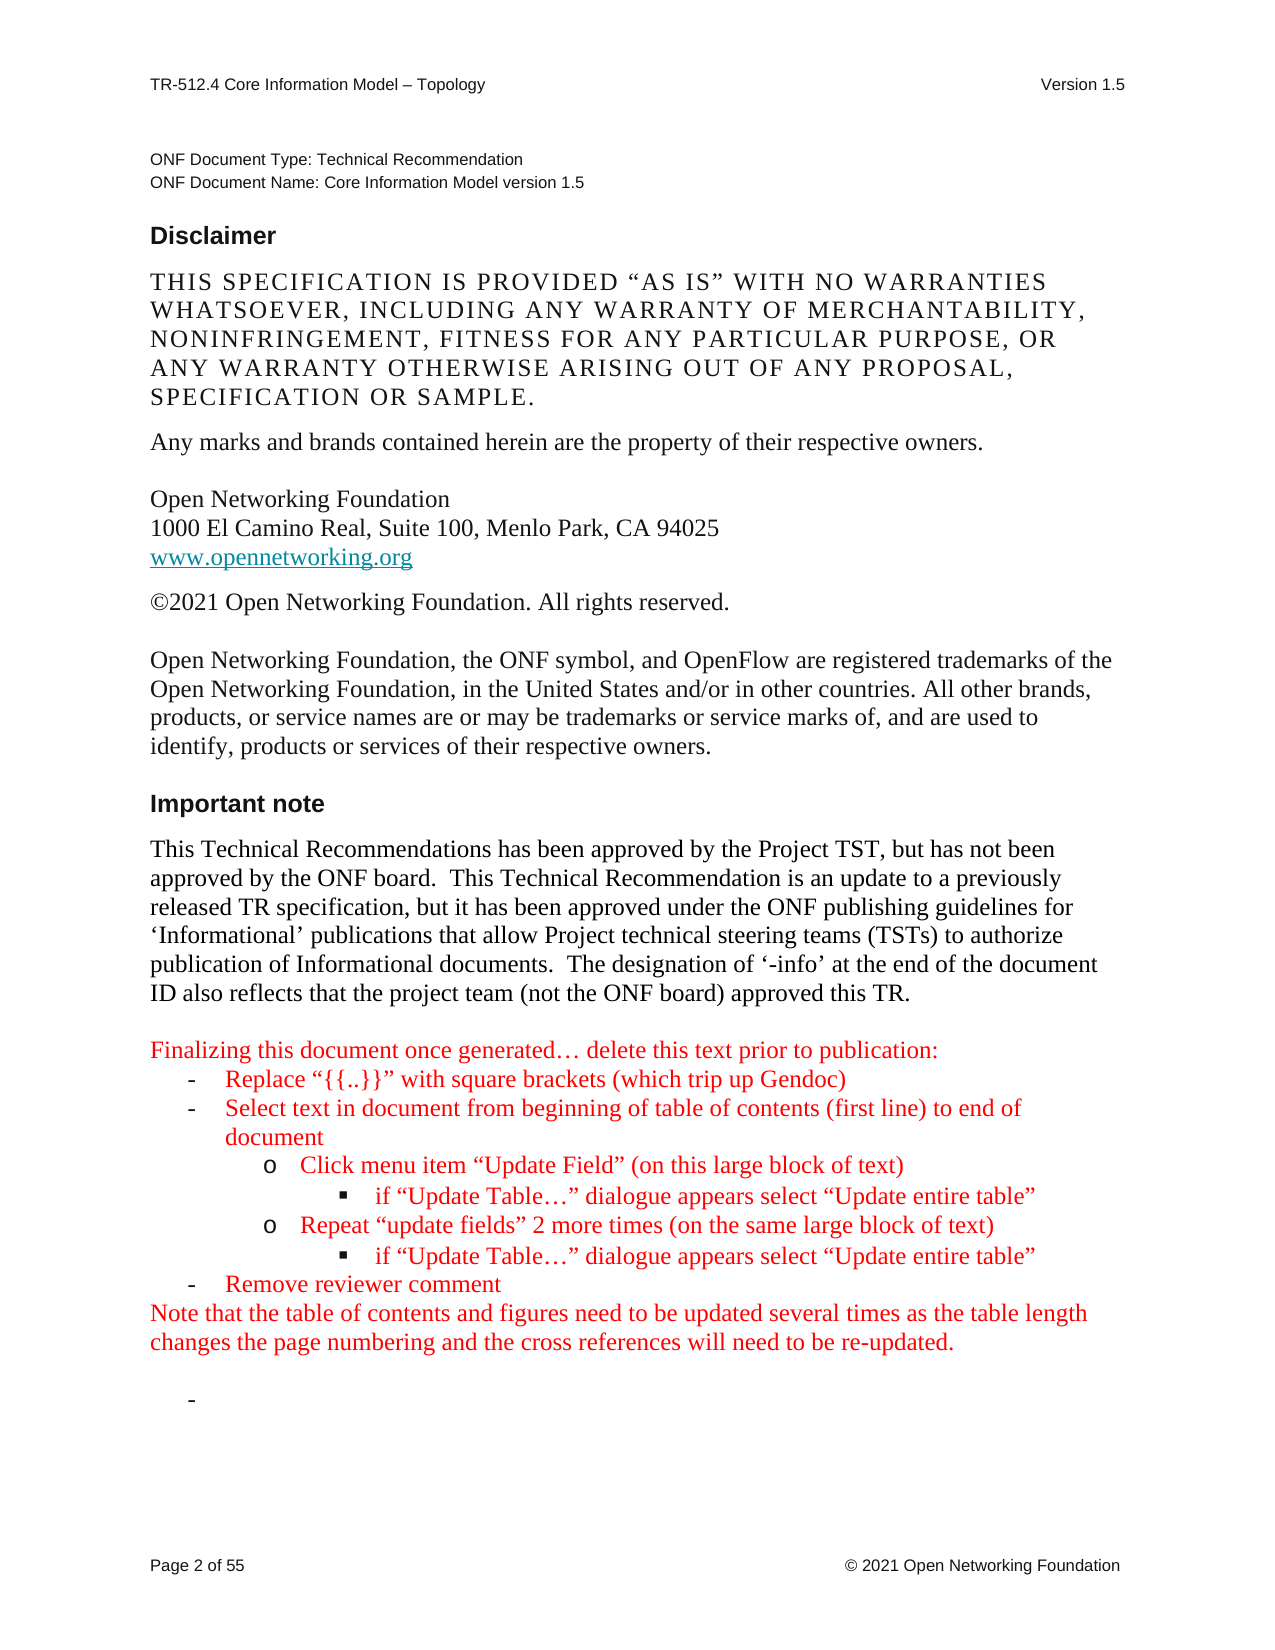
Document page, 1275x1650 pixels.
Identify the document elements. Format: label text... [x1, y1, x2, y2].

list Select text in document from beginning of table of contents (first line) to end of document [187, 1093, 1125, 1150]
text Important note [150, 789, 1125, 817]
text Finalizing this document once generated… delete this text prior to publication: [150, 1035, 1125, 1064]
list if “Update Table…” dialogue appears select “Update entire table” [337, 1181, 1125, 1210]
list if “Update Table…” dialogue appears select “Update entire table” [337, 1241, 1125, 1269]
text Disclaimer [150, 221, 1125, 250]
text THIS SPECIFICATION IS PROVIDED “AS IS” WITH NO WARRANTIES WHATSOEVER, INCLUDING ANY WARRANTY OF MERCHANTABILITY, NONINFRINGEMENT, FITNESS FOR ANY PARTICULAR PURPOSE, OR ANY WARRANTY OTHERWISE ARISING OUT OF ANY PROPOSAL, SPECIFICATION OR SAMPLE. [150, 267, 1125, 410]
text This Technical Recommendations has been approved by the Project TST, but has not been approved by the ONF board. This Technical Recommendation is an update to a previously released TR specification, but it has been approved under the ONF publishing guidelines for ‘Informational’ publications that allow Project technical steering teams (TSTs) to authorize publication of Informational documents. The designation of ‘-info’ at the end of the document ID also reflects that the project team (not the ONF board) approved this TR. [150, 834, 1125, 1007]
text ONF Document Type: Technical Recommendation [150, 150, 1125, 169]
list Replace “{{..}}” with square brackets (which trip up Gendoc) [187, 1064, 1125, 1093]
text Open Networking Foundation 1000 El Camino Real, Suite 100, Menlo Park, CA 94025 www.opennetworking.org [150, 484, 1125, 571]
text ONF Document Name: Core Information Model version 1.5 [150, 173, 1125, 221]
list Remove reviewer comment [187, 1269, 1125, 1298]
text Note that the table of contents and figures need to be updated several times as the table length changes the page numbering and the cross references will need to be re-updated. [150, 1298, 1125, 1356]
text Open Networking Foundation, the ONF symbol, and OpenFlow are registered trademarks of the Open Networking Foundation, in the United States and/or in other countries. All other brands, products, or service names are or may be trademarks or service marks of, and are used to identify, products or services of their respective owners. [150, 645, 1125, 760]
list Repeat “update fields” 2 more times (on the same large block of text) [262, 1210, 1125, 1241]
text ©2021 Open Networking Foundation. All rights reserved. [150, 587, 1125, 616]
list Click menu item “Update Field” (on this large block of text) [262, 1150, 1125, 1181]
text Any marks and brands contained herein are the property of their respective owners. [150, 427, 1125, 456]
